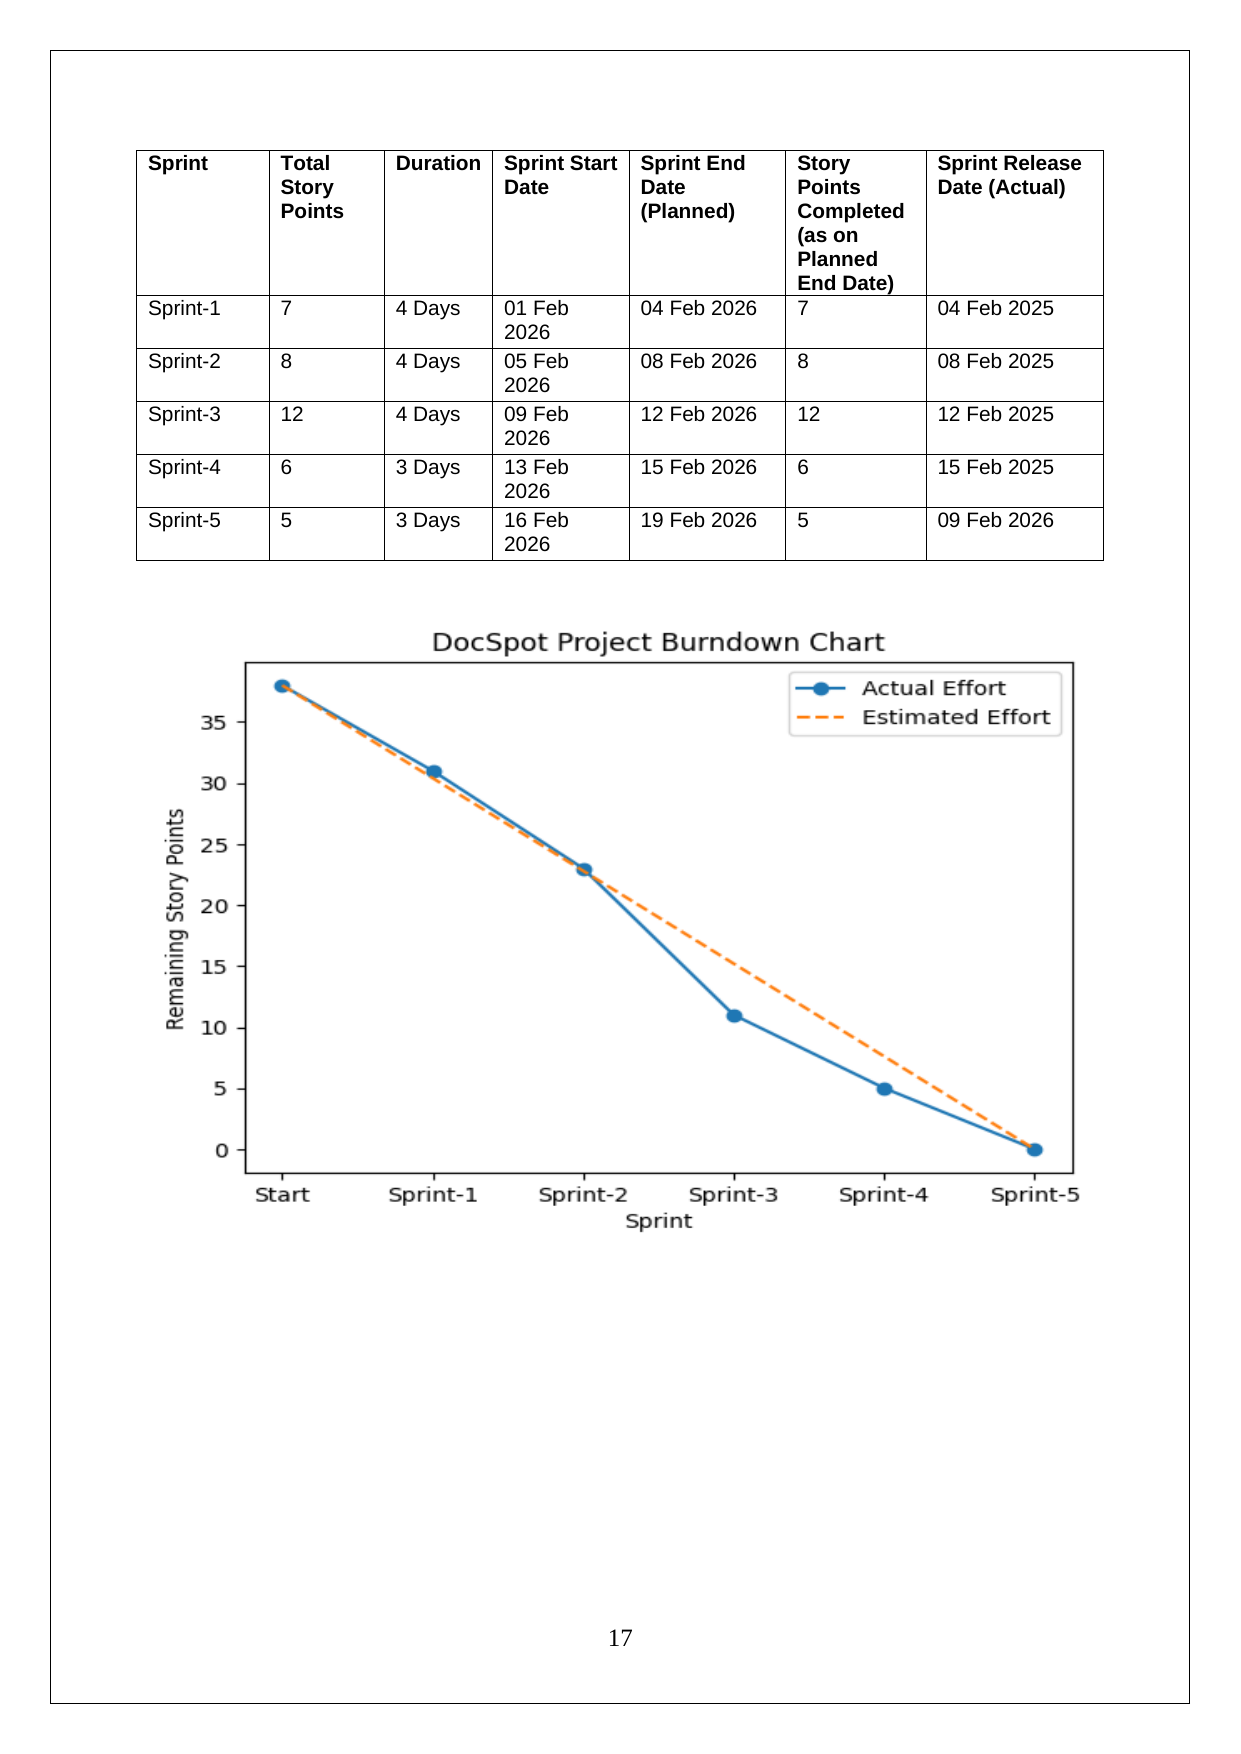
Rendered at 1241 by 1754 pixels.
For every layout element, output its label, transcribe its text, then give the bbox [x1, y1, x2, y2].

table_cell 5 [786, 508, 926, 560]
table_cell 7 [786, 296, 926, 348]
table_cell 4 Days [385, 349, 492, 401]
table_cell 12 [786, 402, 926, 454]
table_cell 08 Feb 2025 [927, 349, 1103, 401]
table_header Story Points Completed (as on Planned End Date) [786, 151, 926, 295]
table_cell 08 Feb 2026 [630, 349, 785, 401]
table_cell 12 Feb 2025 [927, 402, 1103, 454]
table_cell 04 Feb 2026 [630, 296, 785, 348]
table_cell 04 Feb 2025 [927, 296, 1103, 348]
table_header Sprint Release Date (Actual) [927, 151, 1103, 295]
table_cell 4 Days [385, 296, 492, 348]
table_cell 3 Days [385, 508, 492, 560]
table_header Sprint Start Date [493, 151, 629, 295]
table_header Duration [385, 151, 492, 295]
table_cell 7 [270, 296, 384, 348]
table_cell 05 Feb 2026 [493, 349, 629, 401]
table_cell 8 [270, 349, 384, 401]
table_cell Sprint-4 [137, 455, 269, 507]
table_cell Sprint-2 [137, 349, 269, 401]
table_cell 4 Days [385, 402, 492, 454]
table_cell 5 [270, 508, 384, 560]
table_header Sprint [137, 151, 269, 295]
table_cell 6 [786, 455, 926, 507]
table_cell 09 Feb 2026 [493, 402, 629, 454]
table_cell 8 [786, 349, 926, 401]
table_header Total Story Points [270, 151, 384, 295]
table_cell 19 Feb 2026 [630, 508, 785, 560]
table_cell 09 Feb 2026 [927, 508, 1103, 560]
table_cell 3 Days [385, 455, 492, 507]
table_cell Sprint-3 [137, 402, 269, 454]
picture [150, 618, 1096, 1246]
table_cell 12 Feb 2026 [630, 402, 785, 454]
table_cell 6 [270, 455, 384, 507]
table_cell 15 Feb 2025 [927, 455, 1103, 507]
table_cell Sprint-1 [137, 296, 269, 348]
table_header Sprint End Date (Planned) [630, 151, 785, 295]
table_cell 16 Feb 2026 [493, 508, 629, 560]
table_cell Sprint-5 [137, 508, 269, 560]
table_cell 01 Feb 2026 [493, 296, 629, 348]
table_cell 12 [270, 402, 384, 454]
table_cell 13 Feb 2026 [493, 455, 629, 507]
table_cell 15 Feb 2026 [630, 455, 785, 507]
